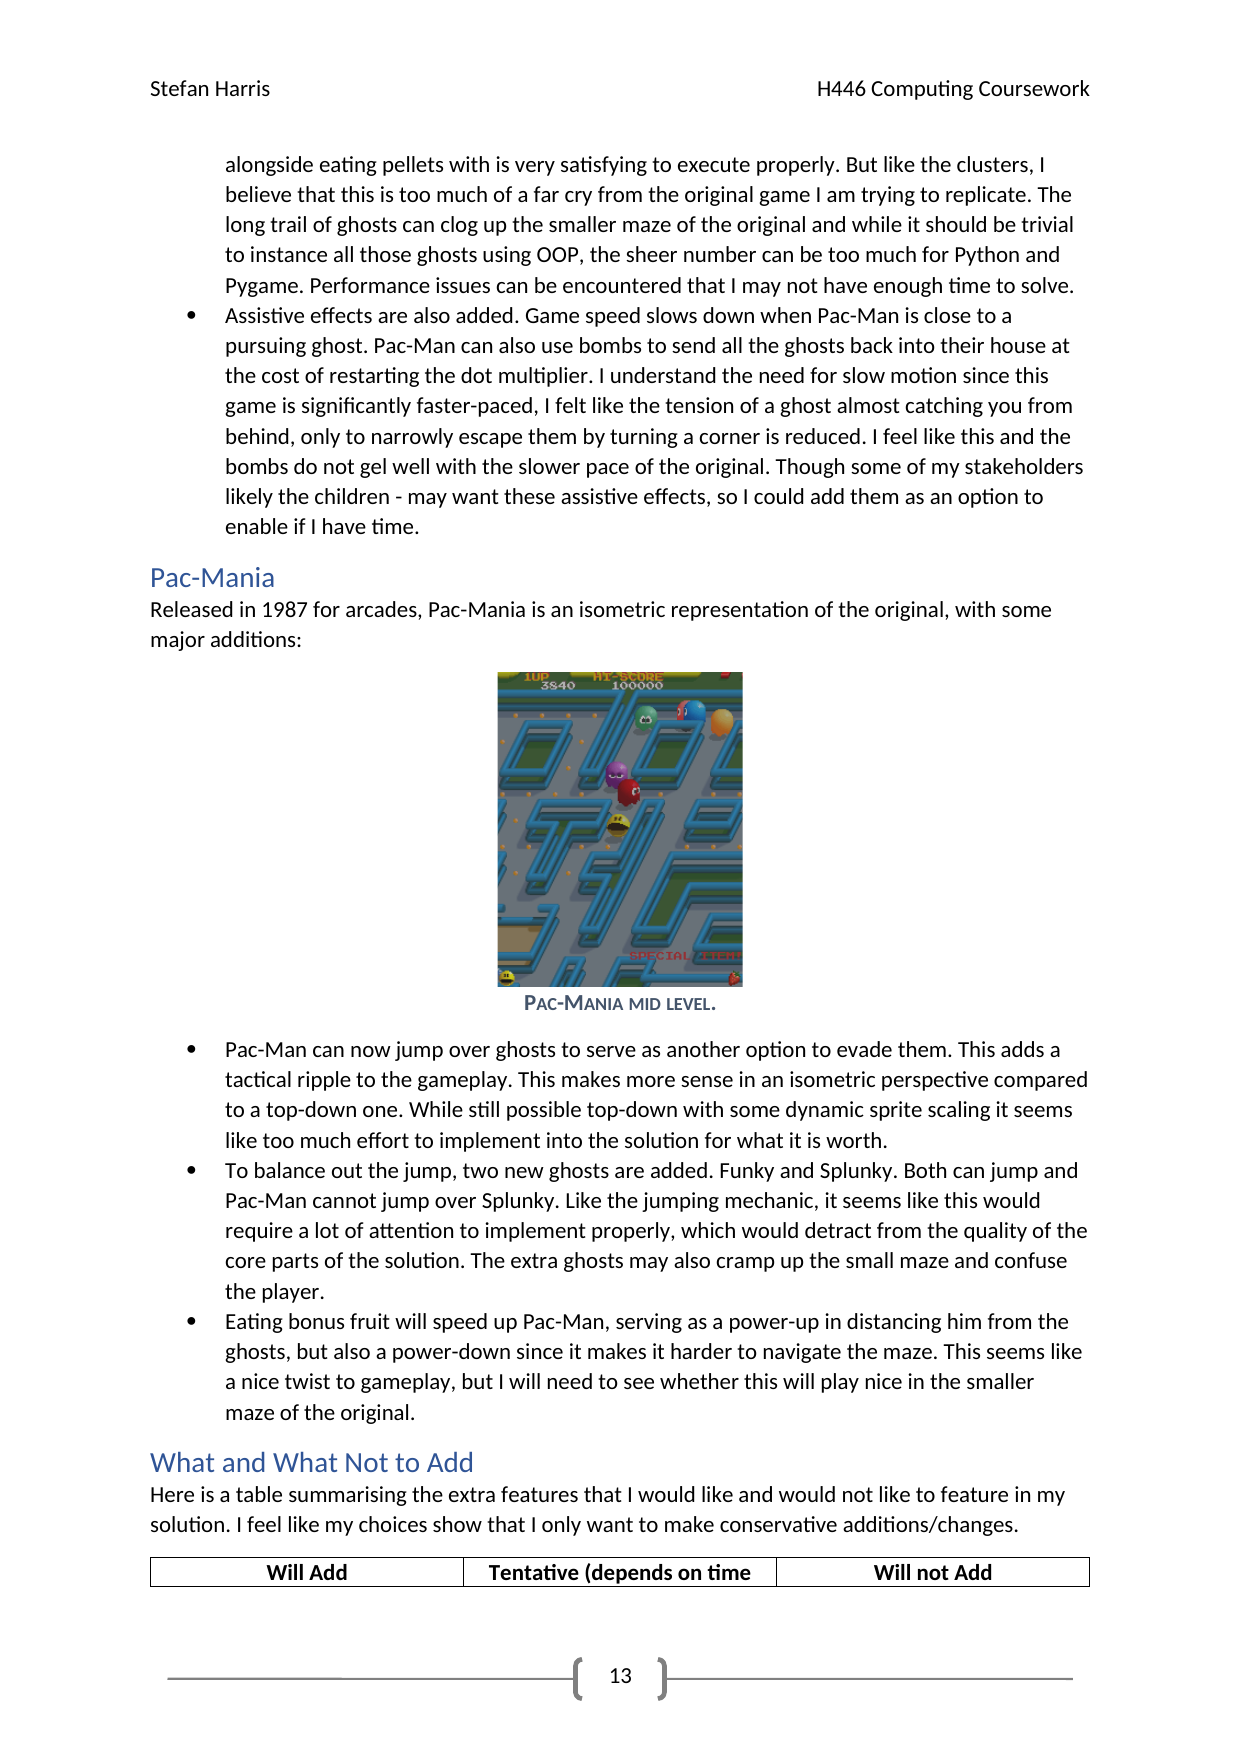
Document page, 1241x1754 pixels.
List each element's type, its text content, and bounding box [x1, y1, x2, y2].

table_header Will Add [151, 1558, 463, 1586]
list Assistive effects are also added. Game speed slows down when Pac-Man is close to a pursuing ghost. Pac-Man can also use bombs to send all the ghosts back into their house at the cost of restarting the dot multiplier. I understand the need for slow motion since this game is significantly faster-paced, I felt like the tension of a ghost almost catching you from behind, only to narrowly escape them by turning a corner is reduced. I feel like this and the bombs do not gel well with the slower pace of the original. Though some of my stakeholders likely the children - may want these assistive effects, so I could add them as an option to enable if I have time. [187, 301, 1090, 541]
list Pac-Man can now jump over ghosts to serve as another option to evade them. This adds a tactical ripple to the gameplay. This makes more sense in an isometric perspective compared to a top-down one. While still possible top-down with some dynamic sprite scaling it seems like too much effort to implement into the solution for what it is worth. [187, 672, 1090, 1154]
subtitle Pac-Mania [150, 559, 1090, 595]
table_header Will not Add [777, 1558, 1089, 1586]
picture [497, 672, 743, 987]
subtitle What and What Not to Add [150, 1444, 1090, 1480]
list Eating bonus fruit will speed up Pac-Man, serving as a power-up in distancing him from the ghosts, but also a power-down since it makes it harder to navigate the maze. This seems like a nice twist to gameplay, but I will need to see whether this will play nice in the smaller maze of the original. [187, 1307, 1090, 1426]
list To balance out the jump, two new ghosts are added. Funky and Splunky. Both can jump and Pac-Man cannot jump over Splunky. Like the jumping mechanic, it seems like this would require a lot of attention to implement properly, which would detract from the quality of the core parts of the solution. The extra ghosts may also cramp up the small maze and confuse the player. [187, 1156, 1090, 1305]
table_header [464, 1558, 776, 1586]
text Here is a table summarising the extra features that I would like and would not like to feature in my solution. I feel like my choices show that I only want to make conservative additions/changes. [150, 1480, 1090, 1538]
text Released in 1987 for arcades, Pac-Mania is an isometric representation of the original, with some major additions: [150, 595, 1090, 653]
